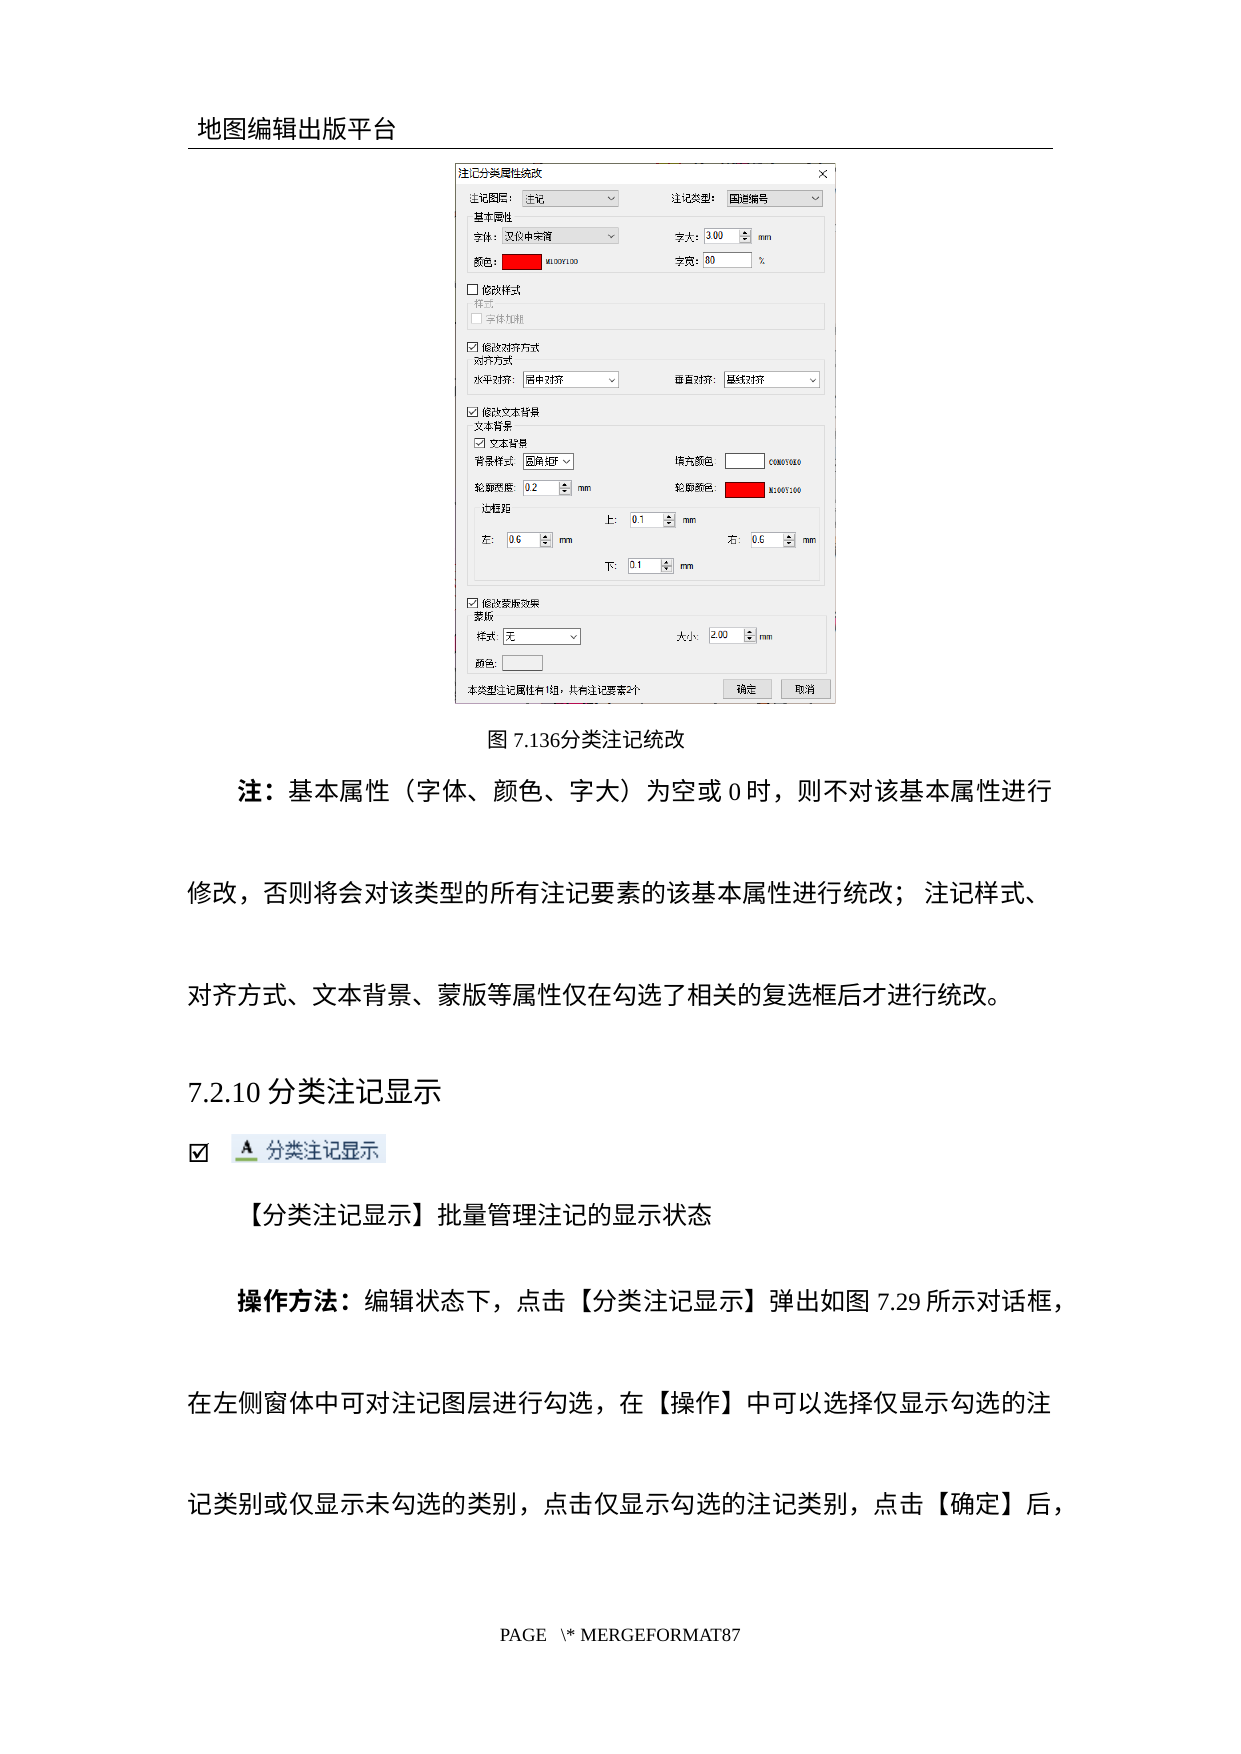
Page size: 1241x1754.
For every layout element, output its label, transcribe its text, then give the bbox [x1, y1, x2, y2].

subtitle 分类注记显示 [187, 1056, 1053, 1124]
picture [231, 1134, 386, 1163]
text 注：基本属性（字体、颜色、字大）为空或0时，则不对该基本属性进行修改，否则将会对该类型的所有注记要素的该基本属性进行统改； 注记样式、对齐方式、文本背景、蒙版等属性仅在勾选了相关的复选框后才进行统改。 [187, 756, 1053, 1027]
picture [454, 163, 836, 704]
text 【分类注记显示】批量管理注记的显示状态 [187, 1179, 1053, 1247]
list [187, 1265, 1053, 1537]
